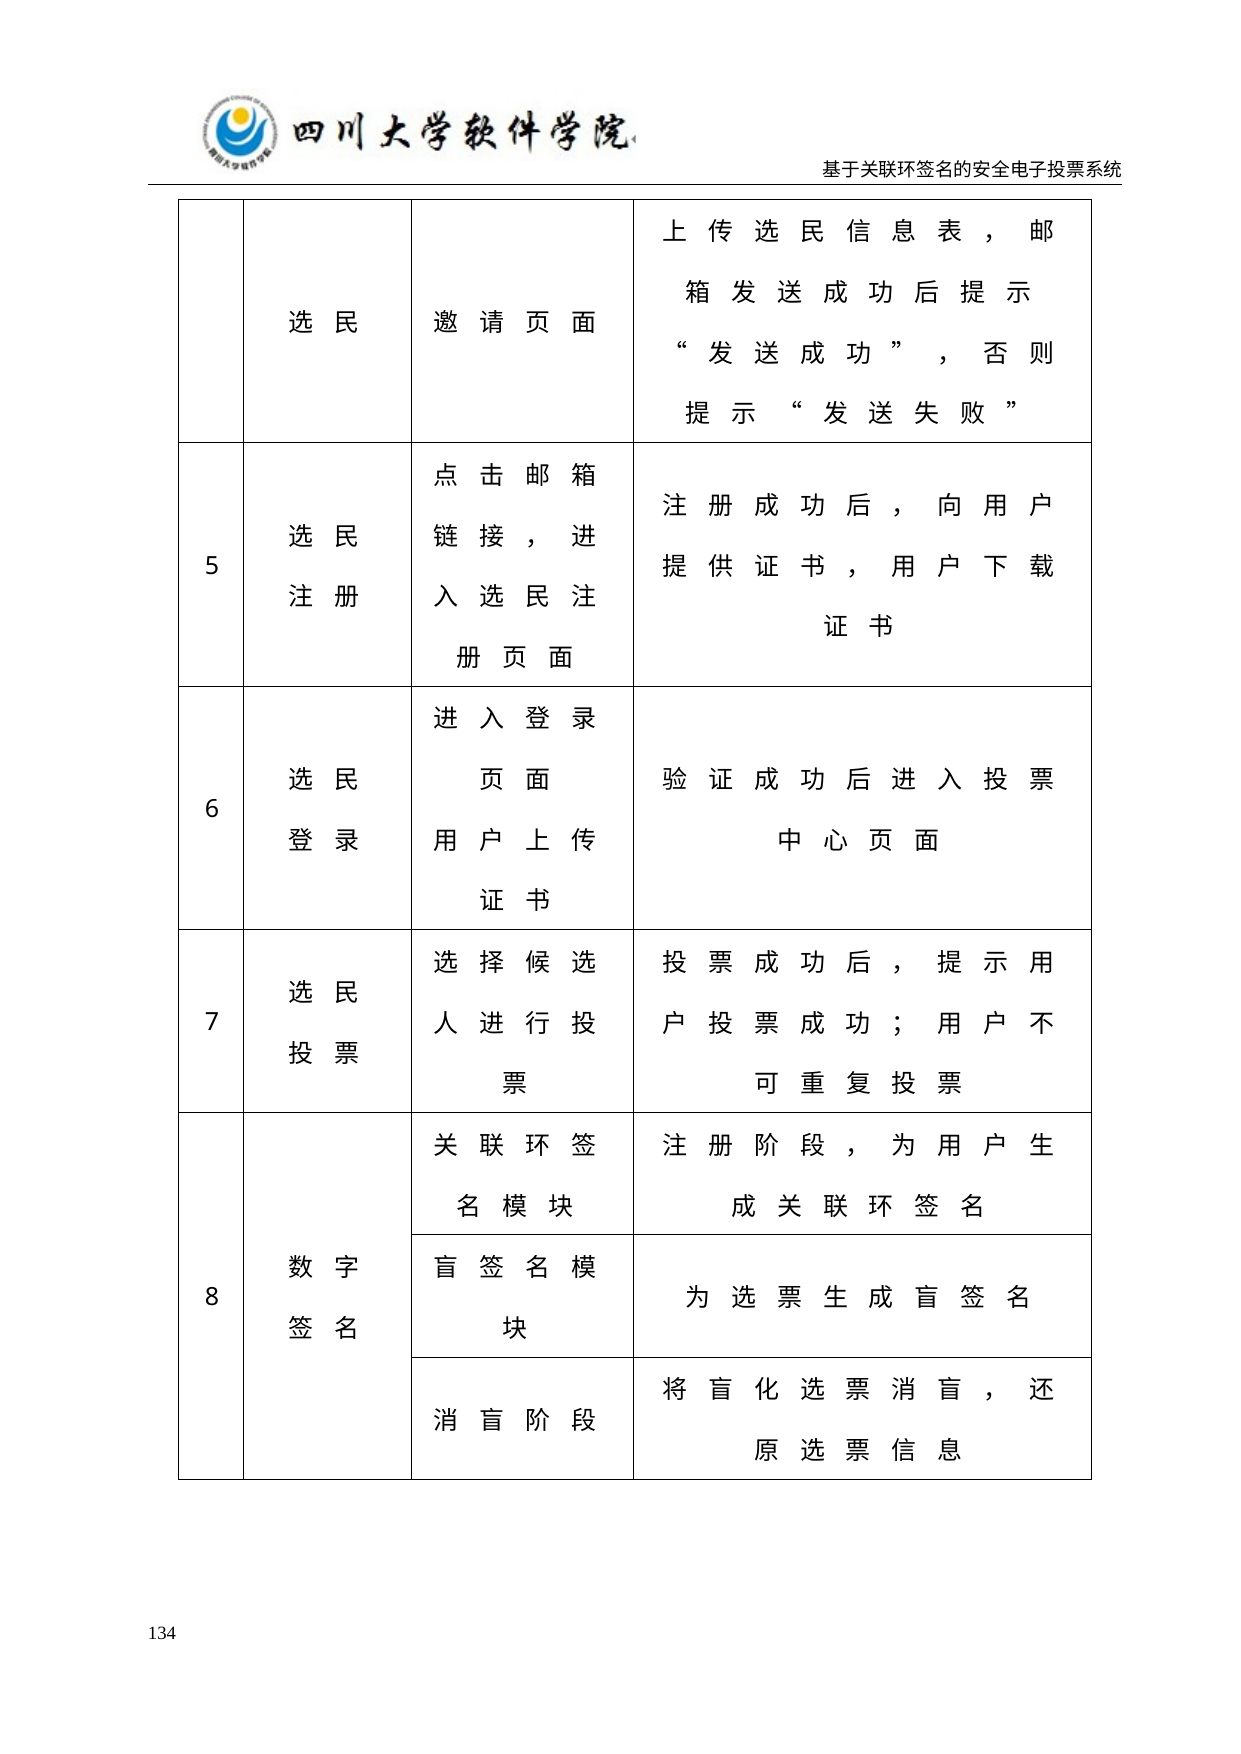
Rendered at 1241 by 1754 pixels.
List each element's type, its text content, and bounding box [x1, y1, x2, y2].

table_cell 选民投票 [244, 930, 411, 1112]
table_cell 选民登录 [244, 687, 411, 929]
table_cell 消盲阶段 [412, 1358, 633, 1479]
table_cell 邀请选民 [244, 200, 411, 442]
table_cell 为选票生成盲签名 [634, 1235, 1091, 1357]
picture [197, 88, 639, 177]
table_cell 8 [179, 1113, 243, 1479]
table_cell 盲签名模块 [412, 1235, 633, 1357]
table_cell 进入登录页面 用户上传证书 [412, 687, 633, 929]
table_cell 数字签名 [244, 1113, 411, 1479]
table_cell 将盲化选票消盲，还原选票信息 [634, 1358, 1091, 1479]
table_cell 点击邮箱链接，进入选民注册页面 [412, 443, 633, 686]
table_cell 投票成功后，提示用户投票成功；用户不可重复投票 [634, 930, 1091, 1112]
table_cell 验证成功后进入投票中心页面 [634, 687, 1091, 929]
table_cell 进入选民邀请页面 [412, 200, 633, 442]
table_cell 正确填写邮箱信息及上传选民信息表，邮箱发送成功后提示“发送成功”，否则提示“发送失败” [634, 200, 1091, 442]
table_cell 注册阶段，为用户生成关联环签名 [634, 1113, 1091, 1234]
table_cell 7 [179, 930, 243, 1112]
table_cell 注册成功后，向用户提供证书，用户下载证书 [634, 443, 1091, 686]
table_cell 4 [179, 200, 243, 442]
table_cell 选择候选人进行投票 [412, 930, 633, 1112]
table_cell 选民注册 [244, 443, 411, 686]
table_cell 关联环签名模块 [412, 1113, 633, 1234]
table_cell 5 [179, 443, 243, 686]
table_cell 6 [179, 687, 243, 929]
